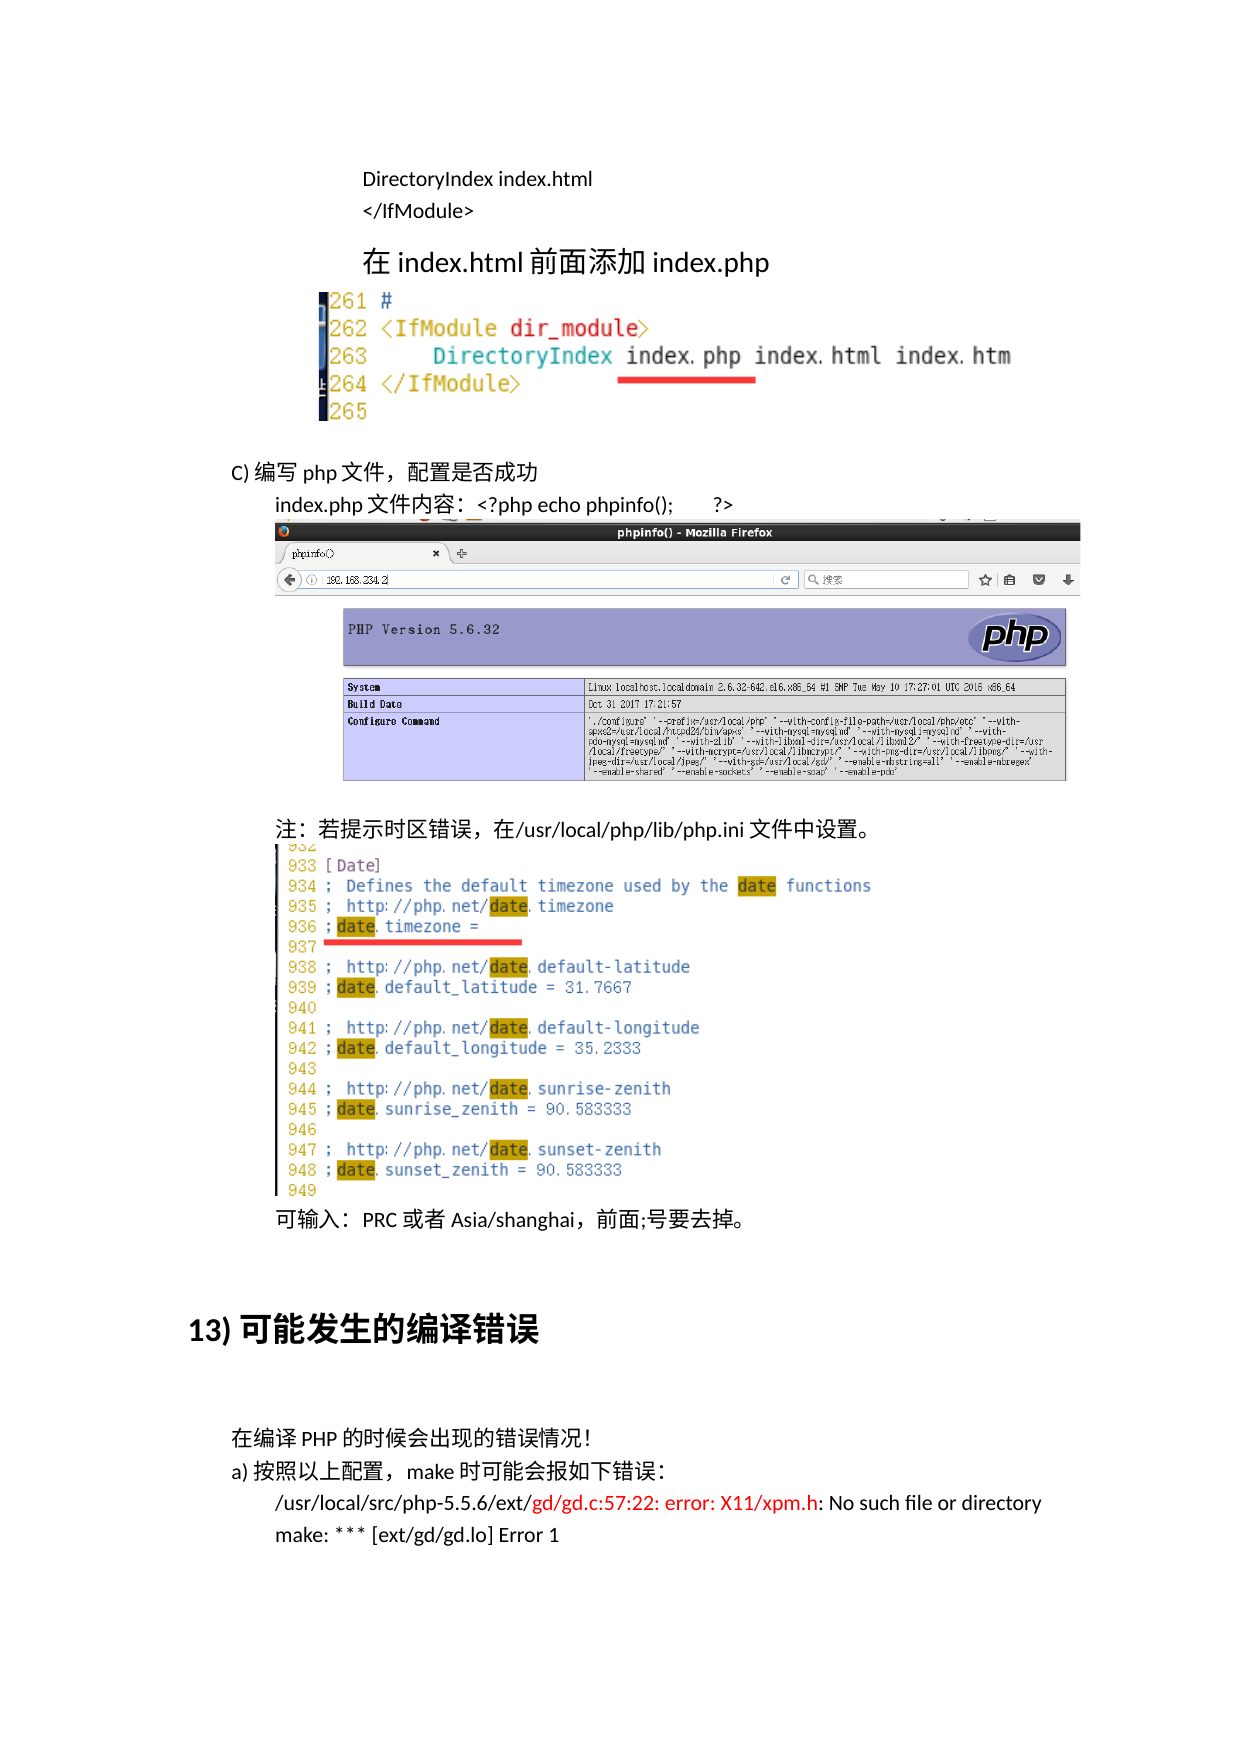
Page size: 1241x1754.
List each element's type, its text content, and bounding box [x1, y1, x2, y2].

picture [318, 292, 1027, 421]
list 在编译PHP的时候会出现的错误情况！ [187, 1421, 1053, 1453]
list make: *** [ext/gd/gd.lo] Error 1 [231, 1518, 1053, 1551]
text DirectoryIndex index.html [187, 162, 1053, 194]
text </IfModule> [319, 194, 1053, 227]
list a) 按照以上配置，make时可能会报如下错误： [187, 1453, 1053, 1486]
text 注：若提示时区错误，在/usr/local/php/lib/php.ini 文件中设置。 [187, 812, 1053, 844]
list /usr/local/src/php-5.5.6/ext/gd/gd.c:57:22: error: X11/xpm.h: No such file or directory [231, 1486, 1053, 1518]
subtitle 可能发生的编译错误 [187, 1294, 1053, 1359]
text 在index.html前面添加index.php [187, 227, 1053, 292]
list index.php文件内容：<?php echo phpinfo(); ?> [231, 487, 1053, 519]
list 编写php文件，配置是否成功 [187, 454, 1053, 487]
text 可输入：PRC 或者 Asia/shanghai，前面;号要去掉。 [187, 1202, 1053, 1234]
picture [275, 519, 1081, 781]
picture [275, 844, 948, 1196]
